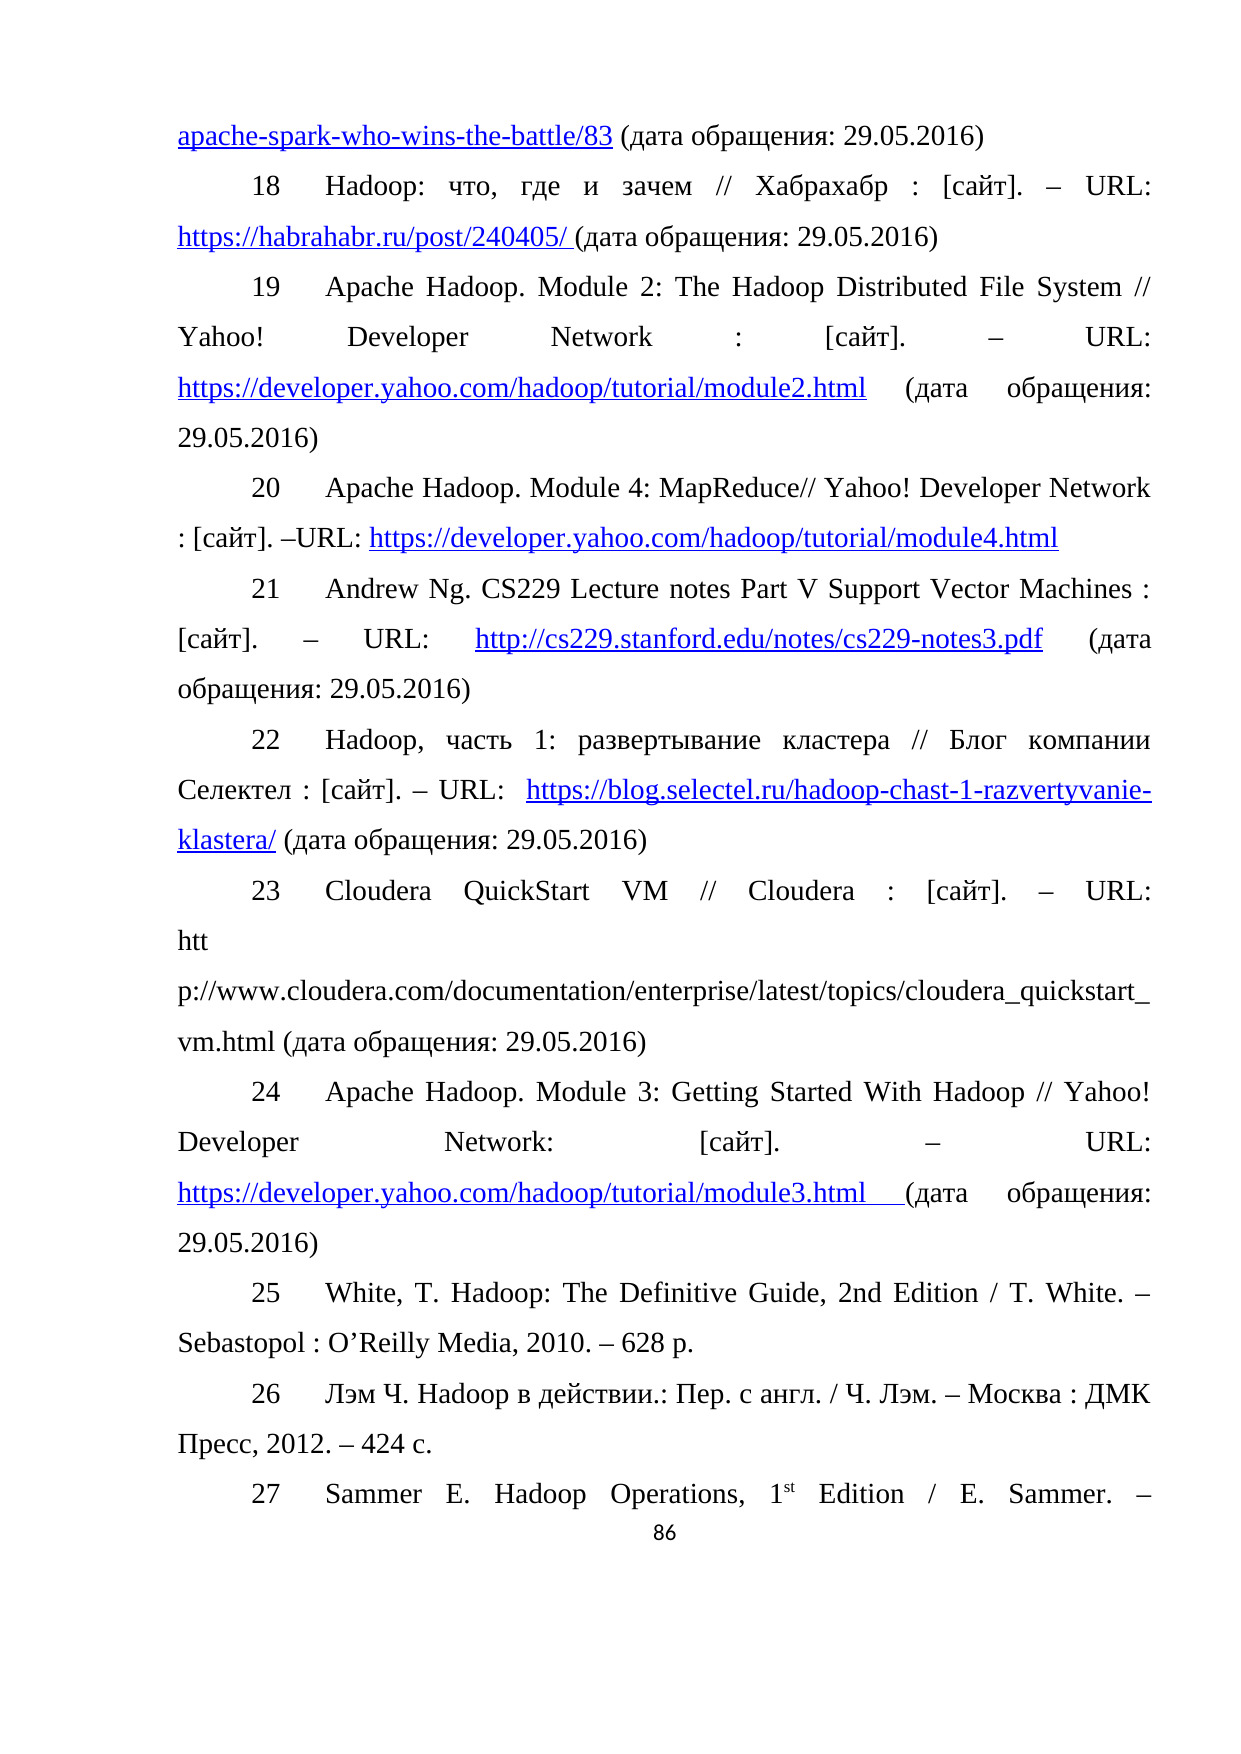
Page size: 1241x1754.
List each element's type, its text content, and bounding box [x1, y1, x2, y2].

text Andrew Ng. CS229 Lecture notes Part V Support Vector Machines : [сайт]. – URL: http://cs229.stanford.edu/notes/cs229-notes3.pdf (дата обращения: 29.05.2016) [177, 571, 1152, 705]
text Apache Hadoop. Module 2: The Hadoop Distributed File System // Yahoo! Developer Network : [сайт]. – URL: https://developer.yahoo.com/hadoop/tutorial/module2.html (дата обращения: 29.05.2016) [177, 269, 1152, 453]
text Hadoop, часть 1: развертывание кластера // Блог компании Селектел : [сайт]. – URL: https://blog.selectel.ru/hadoop-chast-1-razvertyvanie-klastera/ (дата обращения: 29.05.2016) [177, 722, 1152, 856]
text Hadoop: что, где и зачем // Хабрахабр : [сайт]. – URL: https://habrahabr.ru/post/240405/ (дата обращения: 29.05.2016) [177, 168, 1152, 252]
text Cloudera QuickStart VM // Cloudera : [сайт]. – URL: http://www.cloudera.com/documentation/enterprise/latest/topics/cloudera_quickstart_vm.html (дата обращения: 29.05.2016) [177, 873, 1152, 1057]
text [177, 118, 1152, 152]
text Apache Hadoop. Module 4: MapReduce// Yahoo! Developer Network : [сайт]. –URL: https://developer.yahoo.com/hadoop/tutorial/module4.html [177, 470, 1152, 554]
text Apache Hadoop. Module 3: Getting Started With Hadoop // Yahoo! Developer Network: [сайт]. – URL: https://developer.yahoo.com/hadoop/tutorial/module3.html (дата обращения: 29.05.2016) [177, 1074, 1152, 1258]
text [177, 1477, 1152, 1510]
text Лэм Ч. Hadoop в действии.: Пер. с англ. / Ч. Лэм. – Москва : ДМК Пресс, 2012. – 424 с. [177, 1376, 1152, 1460]
text White, T. Hadoop: The Definitive Guide, 2nd Edition / T. White. – Sebastopol : O’Reilly Media, 2010. – 628 p. [177, 1275, 1152, 1359]
